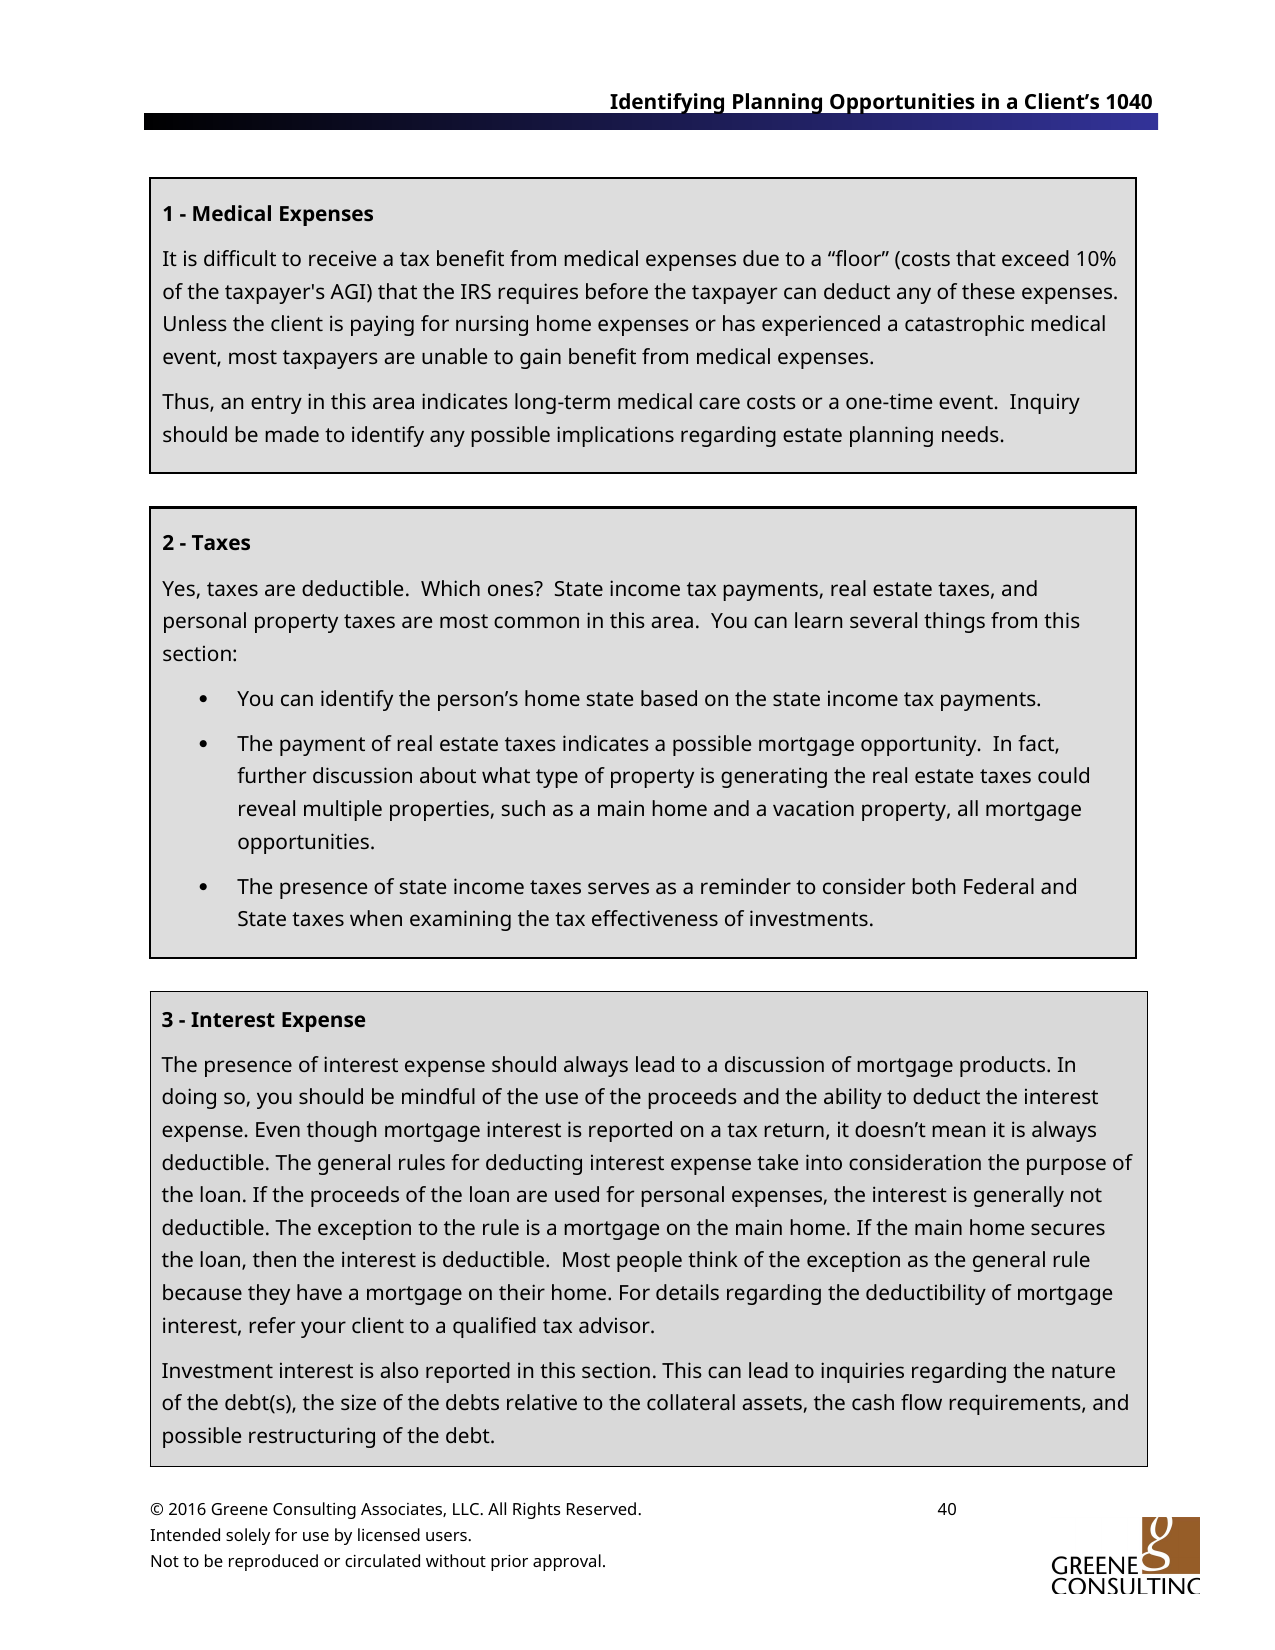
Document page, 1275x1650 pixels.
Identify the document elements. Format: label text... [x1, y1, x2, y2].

table_header 3 - Interest Expense The presence of interest expense should always lead to a discussion of mortgage products. In doing so, you should be mindful of the use of the proceeds and the ability to deduct the interest expense. Even though mortgage interest is reported on a tax return, it doesn’t mean it is always deductible. The general rules for deducting interest expense take into consideration the purpose of the loan. If the proceeds of the loan are used for personal expenses, the interest is generally not deductible. The exception to the rule is a mortgage on the main home. If the main home secures the loan, then the interest is deductible. Most people think of the exception as the general rule because they have a mortgage on their home. For details regarding the deductibility of mortgage interest, refer your client to a qualified tax advisor. Investment interest is also reported in this section. This can lead to inquiries regarding the nature of the debt(s), the size of the debts relative to the collateral assets, the cash flow requirements, and possible restructuring of the debt. [151, 992, 1147, 1466]
table_header 1 - Medical Expenses It is difficult to receive a tax benefit from medical expenses due to a “floor” (costs that exceed 10% of the taxpayer's AGI) that the IRS requires before the taxpayer can deduct any of these expenses. Unless the client is paying for nursing home expenses or has experienced a catastrophic medical event, most taxpayers are unable to gain benefit from medical expenses. Thus, an entry in this area indicates long-term medical care costs or a one-time event. Inquiry should be made to identify any possible implications regarding estate planning needs. [151, 179, 1135, 472]
table_header 2 - Taxes Yes, taxes are deductible. Which ones? State income tax payments, real estate taxes, and personal property taxes are most common in this area. You can learn several things from this section: You can identify the person’s home state based on the state income tax payments. The payment of real estate taxes indicates a possible mortgage opportunity. In fact, further discussion about what type of property is generating the real estate taxes could reveal multiple properties, such as a main home and a vacation property, all mortgage opportunities. The presence of state income taxes serves as a reminder to consider both Federal and State taxes when examining the tax effectiveness of investments. [151, 509, 1135, 957]
picture [1050, 1517, 1200, 1593]
